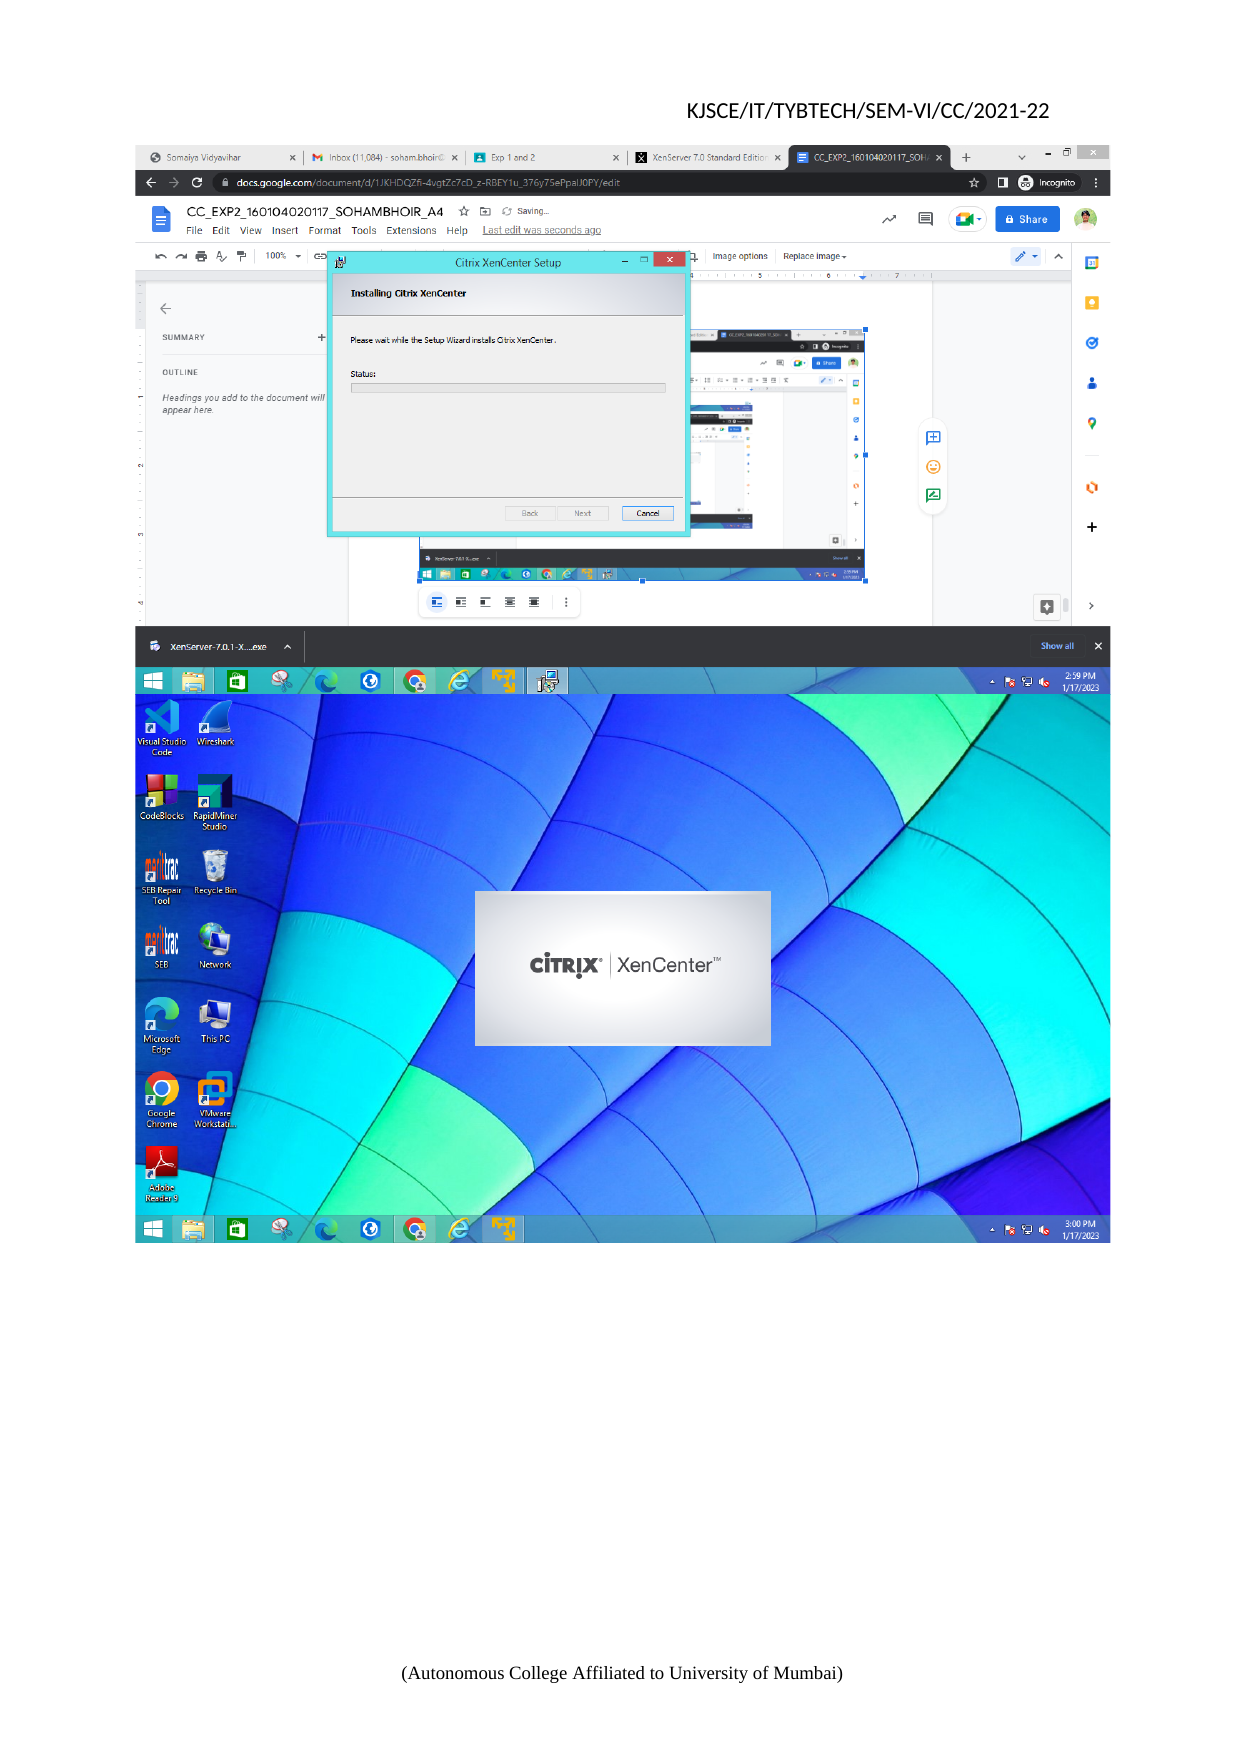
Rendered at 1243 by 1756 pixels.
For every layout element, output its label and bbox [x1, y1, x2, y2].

picture [135, 145, 1111, 1243]
